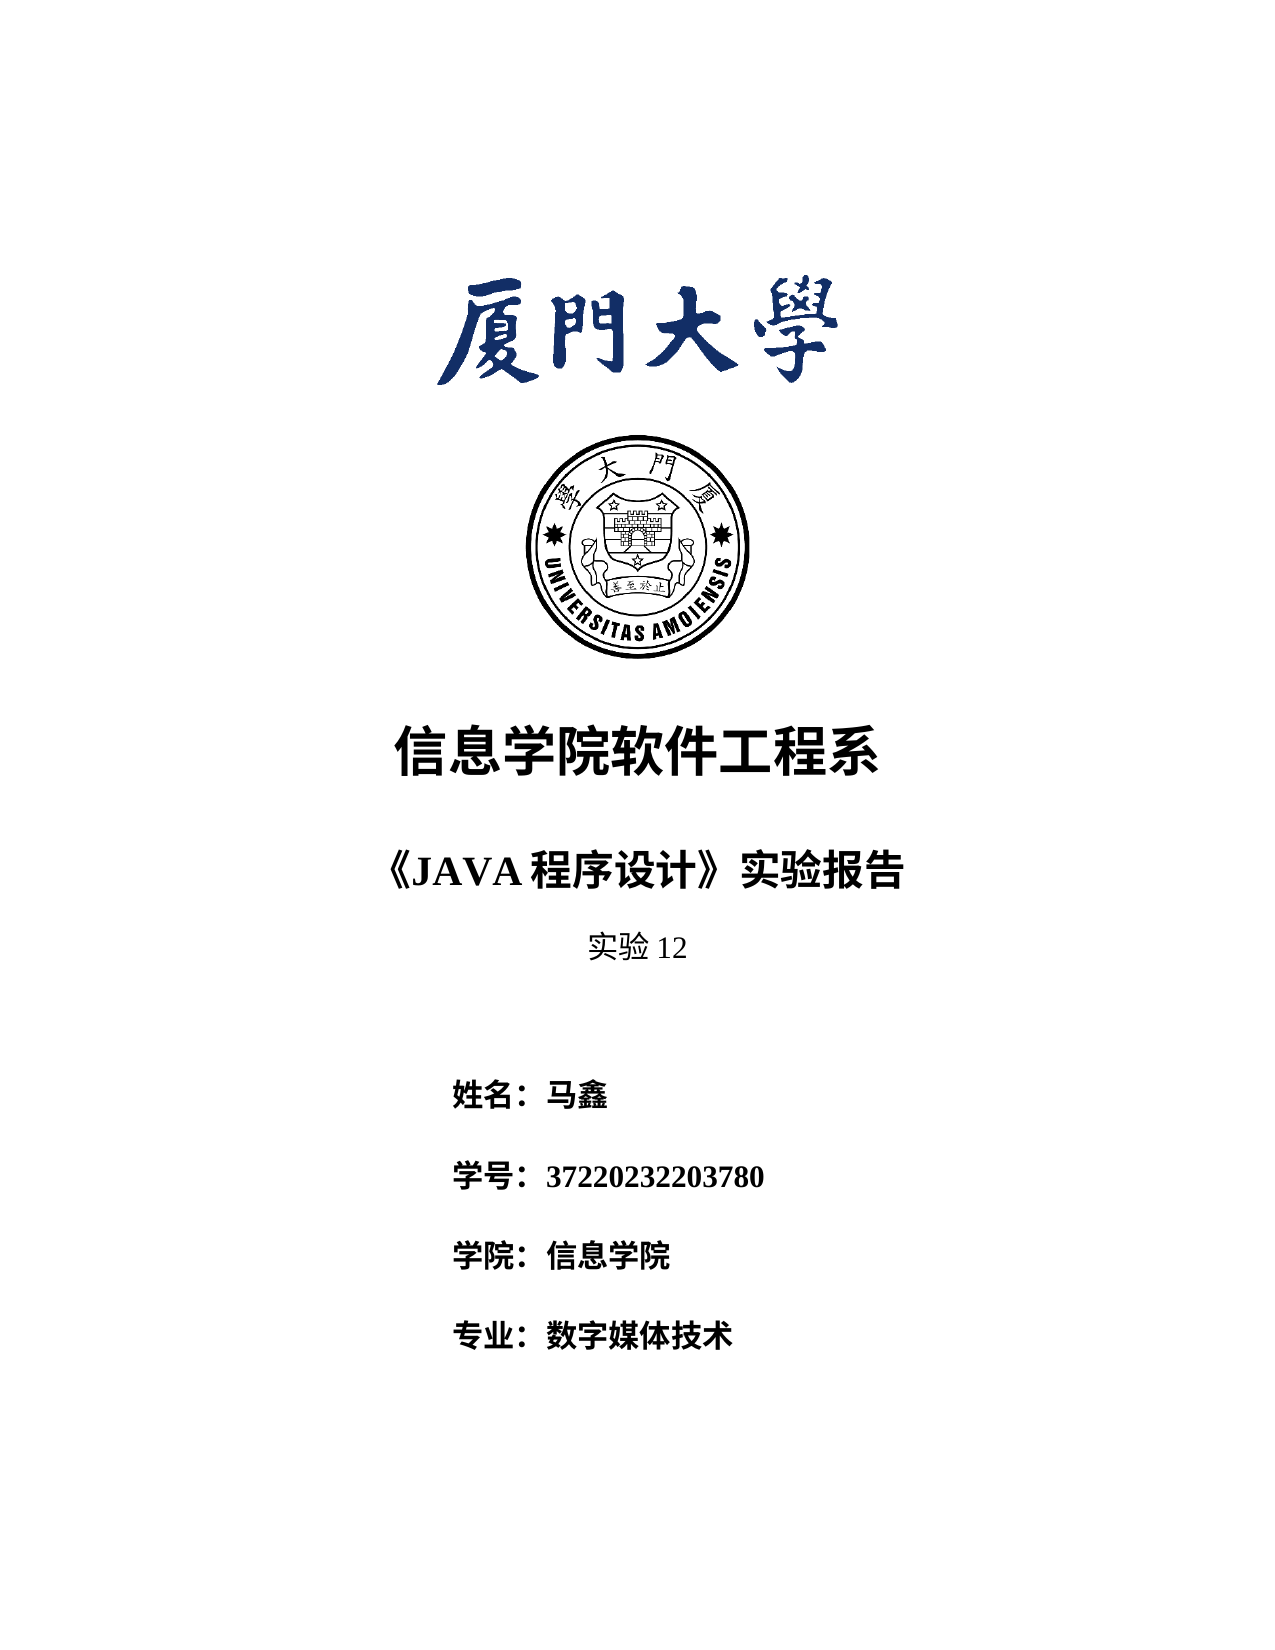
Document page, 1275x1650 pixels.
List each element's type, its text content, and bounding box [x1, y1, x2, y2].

text 姓名：马鑫 [187, 1070, 1087, 1116]
text 学号：37220232203780 [187, 1151, 1087, 1196]
picture [437, 275, 838, 385]
text 《JAVA程序设计》实验报告 [187, 837, 1087, 897]
text 信息学院软件工程系 [187, 708, 1087, 787]
picture [525, 434, 750, 659]
text 学院：信息学院 [187, 1231, 1087, 1276]
text 实验12 [187, 922, 1087, 967]
text 专业：数字媒体技术 [187, 1311, 1087, 1357]
